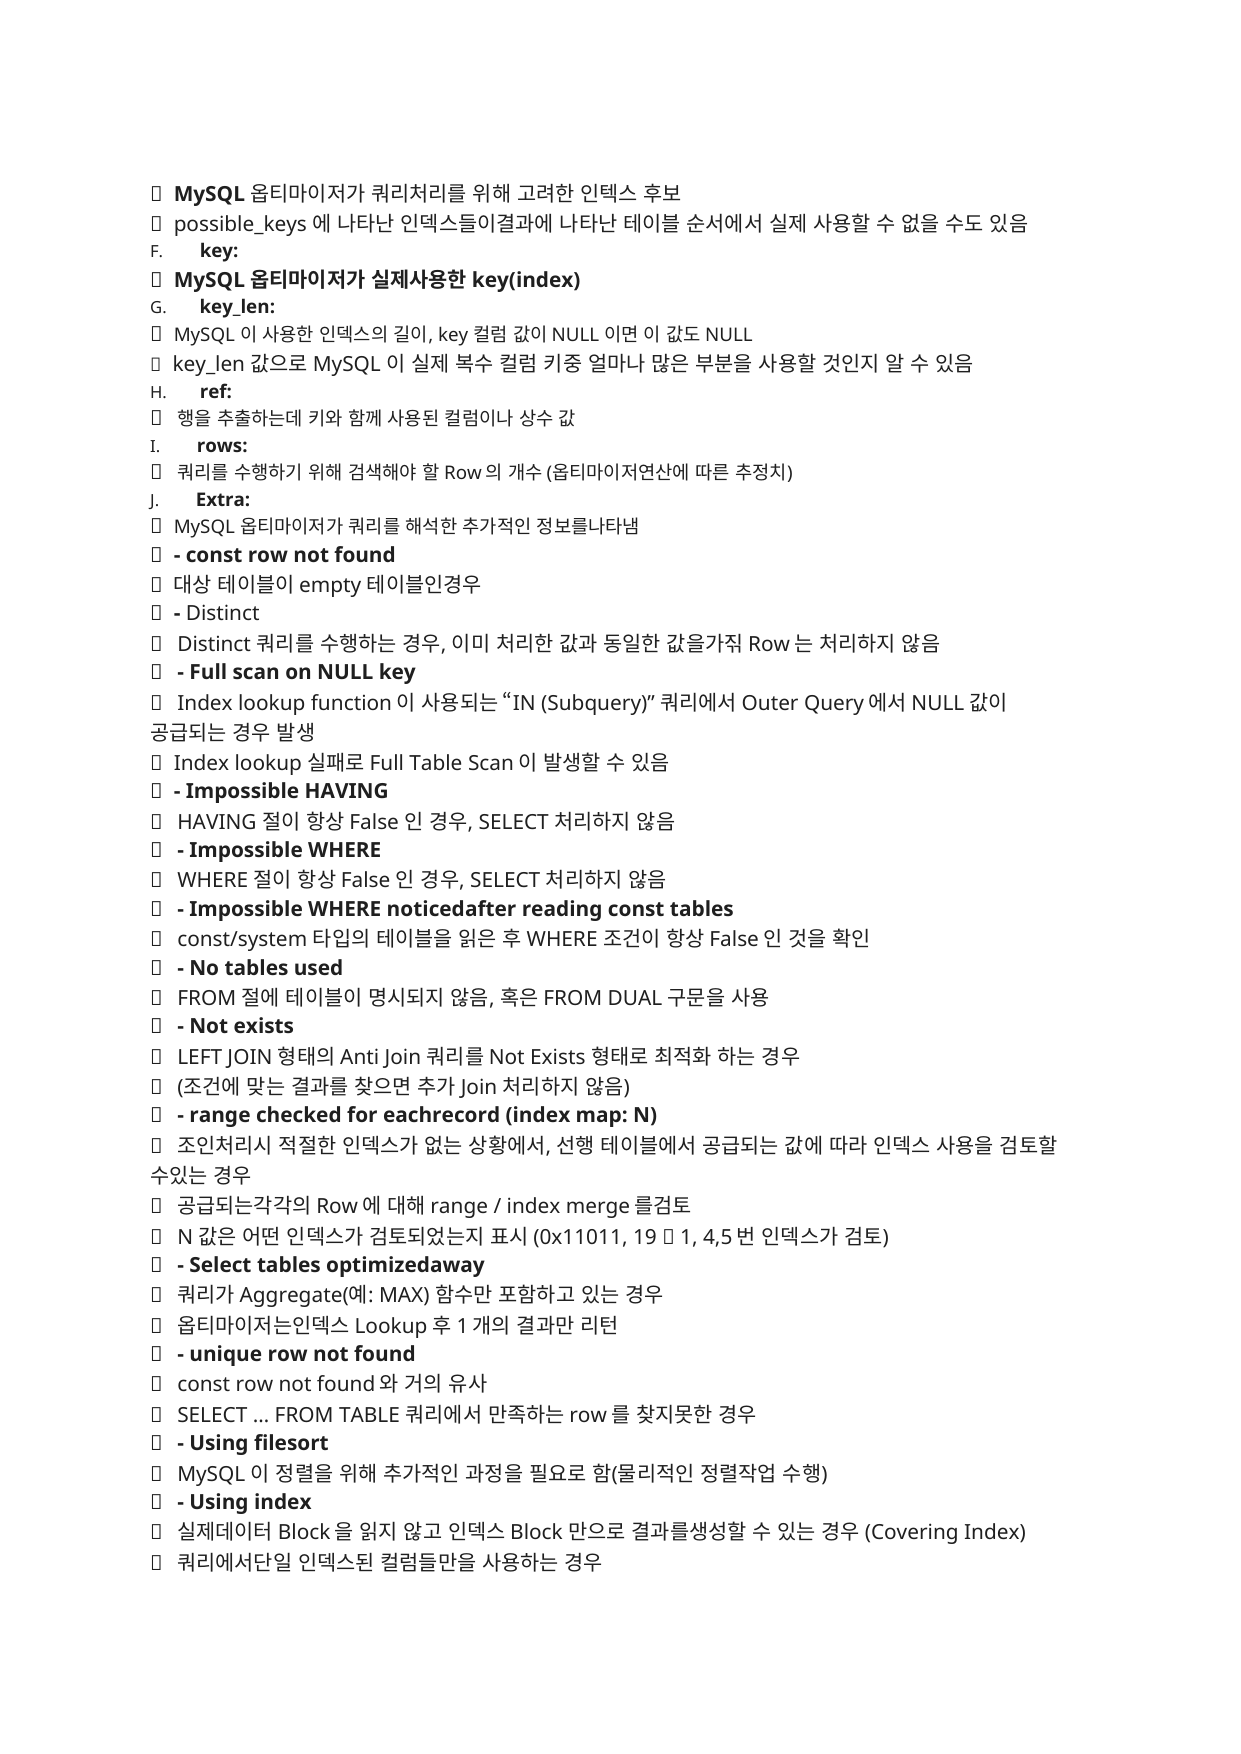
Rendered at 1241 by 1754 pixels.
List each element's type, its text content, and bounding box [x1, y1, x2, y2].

text  쿼리를 수행하기 위해 검색해야 할 Row의 개수 (옵티마이저연산에 따른 추정치) [150, 457, 1090, 486]
text  쿼리에서단일 인덱스된 컬럼들만을 사용하는 경우 [150, 1546, 1090, 1576]
text  key_len 값으로 MySQL 이 실제 복수 컬럼 키중 얼마나 많은 부분을 사용할 것인지 알 수 있음 [150, 348, 1090, 378]
text  MySQL 옵티마이저가 쿼리를 해석한 추가적인 정보를나타냄 [150, 511, 1090, 540]
text F. key: [150, 238, 1090, 263]
text  - Not exists [150, 1012, 1090, 1040]
text G. key_len: [150, 294, 1090, 319]
text  옵티마이저는인덱스 Lookup 후 1개의 결과만 리턴 [150, 1309, 1090, 1339]
text  공급되는각각의 Row에 대해 range / index merge를검토 [150, 1189, 1090, 1220]
text I. rows: [150, 432, 1090, 457]
text  행을 추출하는데 키와 함께 사용된 컬럼이나 상수 값 [150, 403, 1090, 432]
text  WHERE 절이 항상 False 인 경우, SELECT 처리하지 않음 [150, 864, 1090, 894]
text J. Extra: [150, 486, 1090, 511]
text  MySQL 이 정렬을 위해 추가적인 과정을 필요로 함(물리적인 정렬작업 수행) [150, 1457, 1090, 1487]
text  SELECT … FROM TABLE 쿼리에서 만족하는 row를 찾지못한 경우 [150, 1398, 1090, 1428]
text  const/system 타입의 테이블을 읽은 후 WHERE 조건이 항상 False인 것을 확인 [150, 922, 1090, 953]
text  Index lookup function이 사용되는 “IN (Subquery)” 쿼리에서 Outer Query에서 NULL 값이 공급되는 경우 발생 [150, 686, 1090, 746]
text  Distinct 쿼리를 수행하는 경우, 이미 처리한 값과 동일한 값을가짂 Row는 처리하지 않음 [150, 627, 1090, 657]
text  - range checked for eachrecord (index map: N) [150, 1101, 1090, 1129]
text  - Using filesort [150, 1428, 1090, 1457]
text  Index lookup 실패로 Full Table Scan이 발생할 수 있음 [150, 746, 1090, 777]
text  HAVING 절이 항상 False 인 경우, SELECT 처리하지 않음 [150, 805, 1090, 835]
text  MySQL 옵티마이저가 쿼리처리를 위해 고려한 인텍스 후보 [150, 177, 1090, 207]
text  - Full scan on NULL key [150, 657, 1090, 686]
text  - Distinct [150, 598, 1090, 627]
text  - Using index [150, 1487, 1090, 1516]
text  - Select tables optimizedaway [150, 1250, 1090, 1279]
text  (조건에 맞는 결과를 찾으면 추가 Join 처리하지 않음) [150, 1070, 1090, 1101]
text  - unique row not found [150, 1339, 1090, 1368]
text  FROM 절에 테이블이 명시되지 않음, 혹은 FROM DUAL 구문을 사용 [150, 981, 1090, 1012]
text H. ref: [150, 378, 1090, 403]
text  const row not found와 거의 유사 [150, 1368, 1090, 1398]
text  possible_keys 에 나타난 인덱스들이결과에 나타난 테이블 순서에서 실제 사용할 수 없을 수도 있음 [150, 207, 1090, 238]
text  - No tables used [150, 953, 1090, 981]
text  - Impossible WHERE noticedafter reading const tables [150, 894, 1090, 922]
text  LEFT JOIN 형태의 Anti Join 쿼리를 Not Exists 형태로 최적화 하는 경우 [150, 1040, 1090, 1070]
text  MySQL 이 사용한 인덱스의 길이, key 컬럼 값이 NULL 이면 이 값도 NULL [150, 319, 1090, 348]
text  - Impossible WHERE [150, 835, 1090, 864]
text  조인처리시 적절한 인덱스가 없는 상황에서, 선행 테이블에서 공급되는 값에 따라 인덱스 사용을 검토할 수있는 경우 [150, 1129, 1090, 1189]
text  실제데이터 Block을 읽지 않고 인덱스 Block 만으로 결과를생성할 수 있는 경우 (Covering Index) [150, 1516, 1090, 1546]
text  N 값은 어떤 인덱스가 검토되었는지 표시 (0x11011, 19  1, 4,5번 인덱스가 검토) [150, 1220, 1090, 1250]
text  MySQL 옵티마이저가 실제사용한 key(index) [150, 263, 1090, 294]
text  - Impossible HAVING [150, 777, 1090, 805]
text  대상 테이블이 empty 테이블인경우 [150, 568, 1090, 598]
text  - const row not found [150, 540, 1090, 568]
text  쿼리가 Aggregate(예: MAX) 함수만 포함하고 있는 경우 [150, 1279, 1090, 1309]
